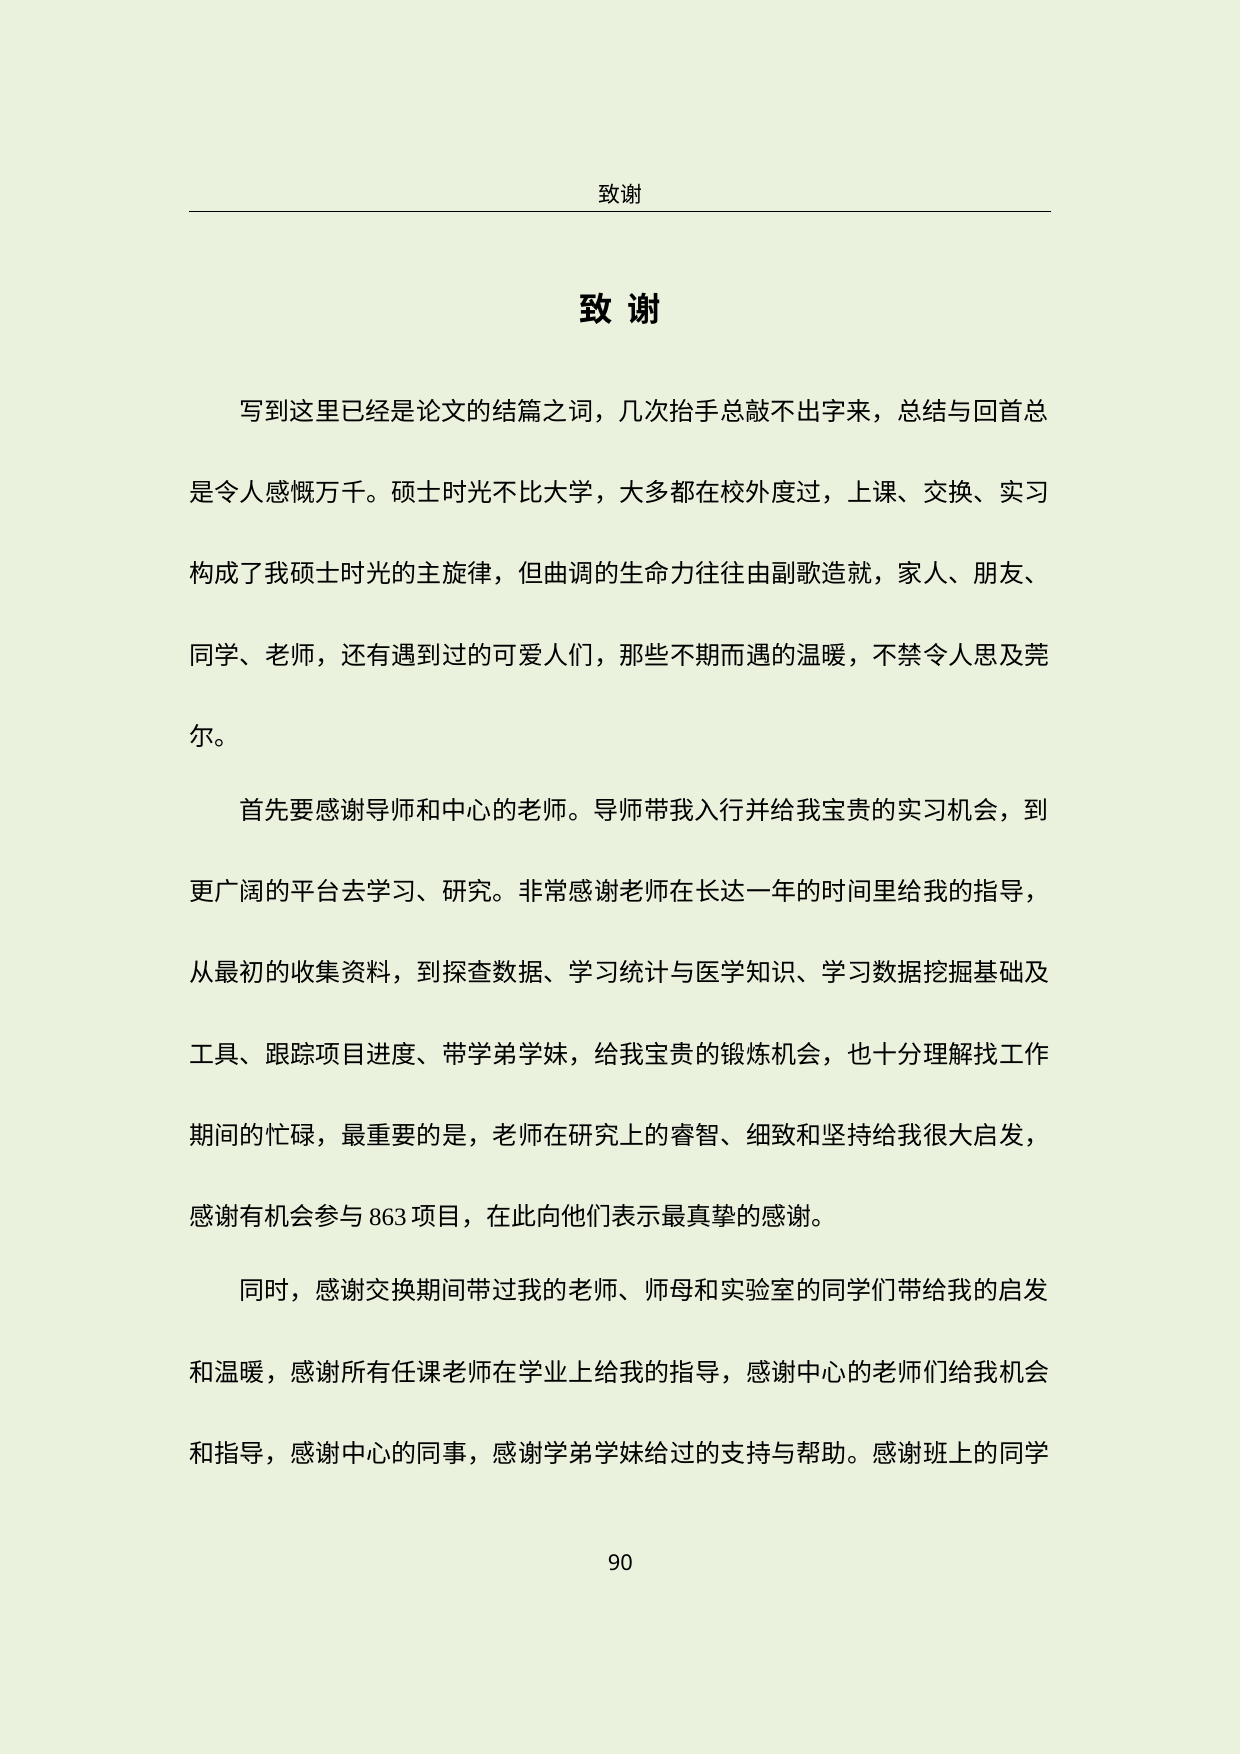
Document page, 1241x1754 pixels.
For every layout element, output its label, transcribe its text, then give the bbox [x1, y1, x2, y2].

text 首先要感谢导师和中心的老师。导师带我入行并给我宝贵的实习机会，到更广阔的平台去学习、研究。非常感谢老师在长达一年的时间里给我的指导，从最初的收集资料，到探查数据、学习统计与医学知识、学习数据挖掘基础及工具、跟踪项目进度、带学弟学妹，给我宝贵的锻炼机会，也十分理解找工作期间的忙碌，最重要的是，老师在研究上的睿智、细致和坚持给我很大启发，感谢有机会参与863项目，在此向他们表示最真挚的感谢。 [189, 776, 1051, 1247]
text 写到这里已经是论文的结篇之词，几次抬手总敲不出字来，总结与回首总是令人感慨万千。硕士时光不比大学，大多都在校外度过，上课、交换、实习构成了我硕士时光的主旋律，但曲调的生命力往往由副歌造就，家人、朋友、同学、老师，还有遇到过的可爱人们，那些不期而遇的温暖，不禁令人思及莞尔。 [189, 377, 1051, 767]
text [189, 1256, 1051, 1484]
text 致 谢 [189, 274, 1051, 339]
